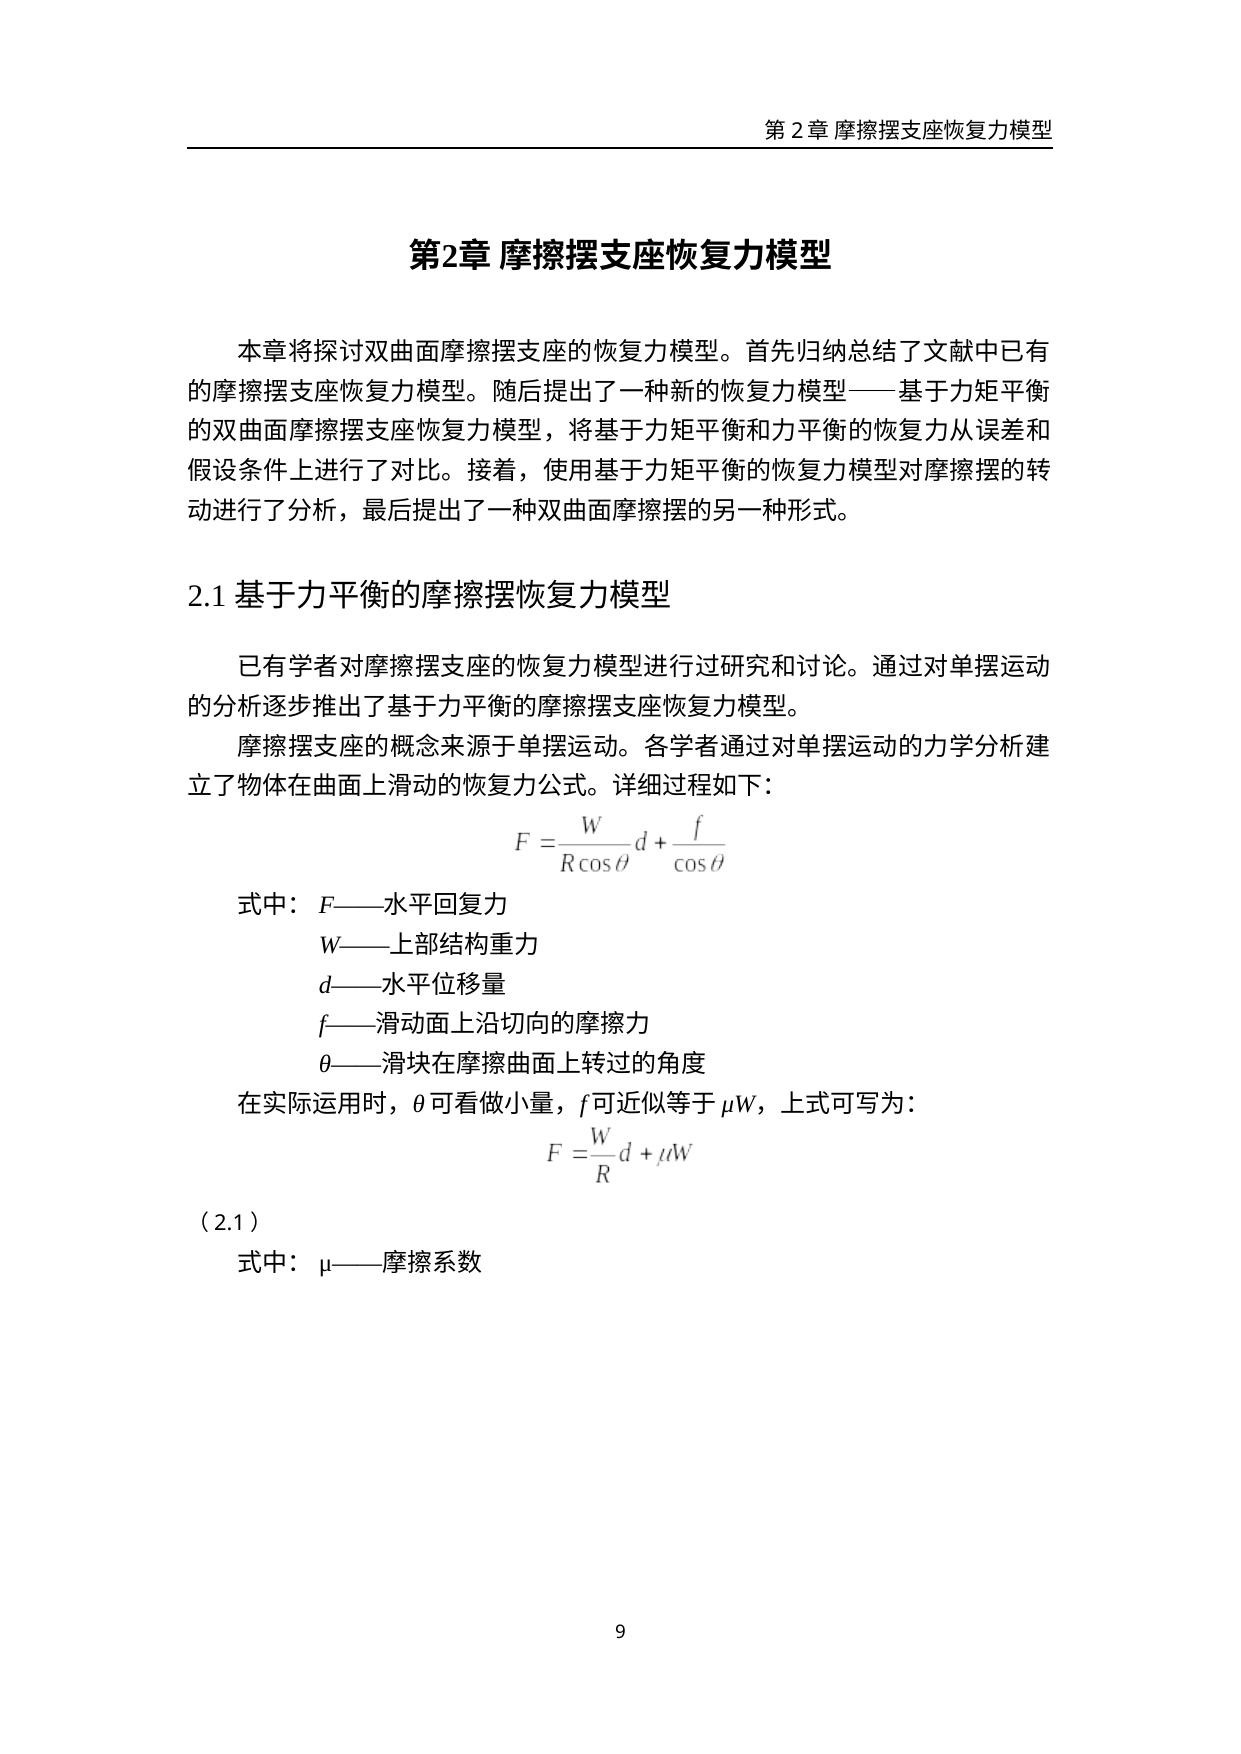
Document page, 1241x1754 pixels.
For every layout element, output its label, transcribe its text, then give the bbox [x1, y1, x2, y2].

text （ 2.1 ） [187, 1201, 1053, 1240]
text 式中： μ——摩擦系数 [187, 1240, 1053, 1280]
text d——水平位移量 [187, 963, 1053, 1002]
text W——上部结构重力 [187, 923, 1053, 963]
subtitle 摩擦摆支座恢复力模型 [187, 213, 1053, 292]
subtitle 基于力平衡的摩擦摆恢复力模型 [187, 553, 1053, 633]
text θ——滑块在摩擦曲面上转过的角度 [187, 1042, 1053, 1082]
text 摩擦摆支座的概念来源于单摆运动。各学者通过对单摆运动的力学分析建立了物体在曲面上滑动的恢复力公式。详细过程如下： [187, 724, 1053, 804]
text 已有学者对摩擦摆支座的恢复力模型进行过研究和讨论。通过对单摆运动的分析逐步推出了基于力平衡的摩擦摆支座恢复力模型。 [187, 645, 1053, 724]
text 在实际运用时，θ可看做小量，f可近似等于μW，上式可写为： [187, 1082, 1053, 1121]
text f——滑动面上沿切向的摩擦力 [187, 1002, 1053, 1042]
text 式中： F——水平回复力 [187, 883, 1053, 923]
text 本章将探讨双曲面摩擦摆支座的恢复力模型。首先归纳总结了文献中已有的摩擦摆支座恢复力模型。随后提出了一种新的恢复力模型——基于力矩平衡的双曲面摩擦摆支座恢复力模型，将基于力矩平衡和力平衡的恢复力从误差和假设条件上进行了对比。接着，使用基于力矩平衡的恢复力模型对摩擦摆的转动进行了分析，最后提出了一种双曲面摩擦摆的另一种形式。 [187, 330, 1053, 528]
